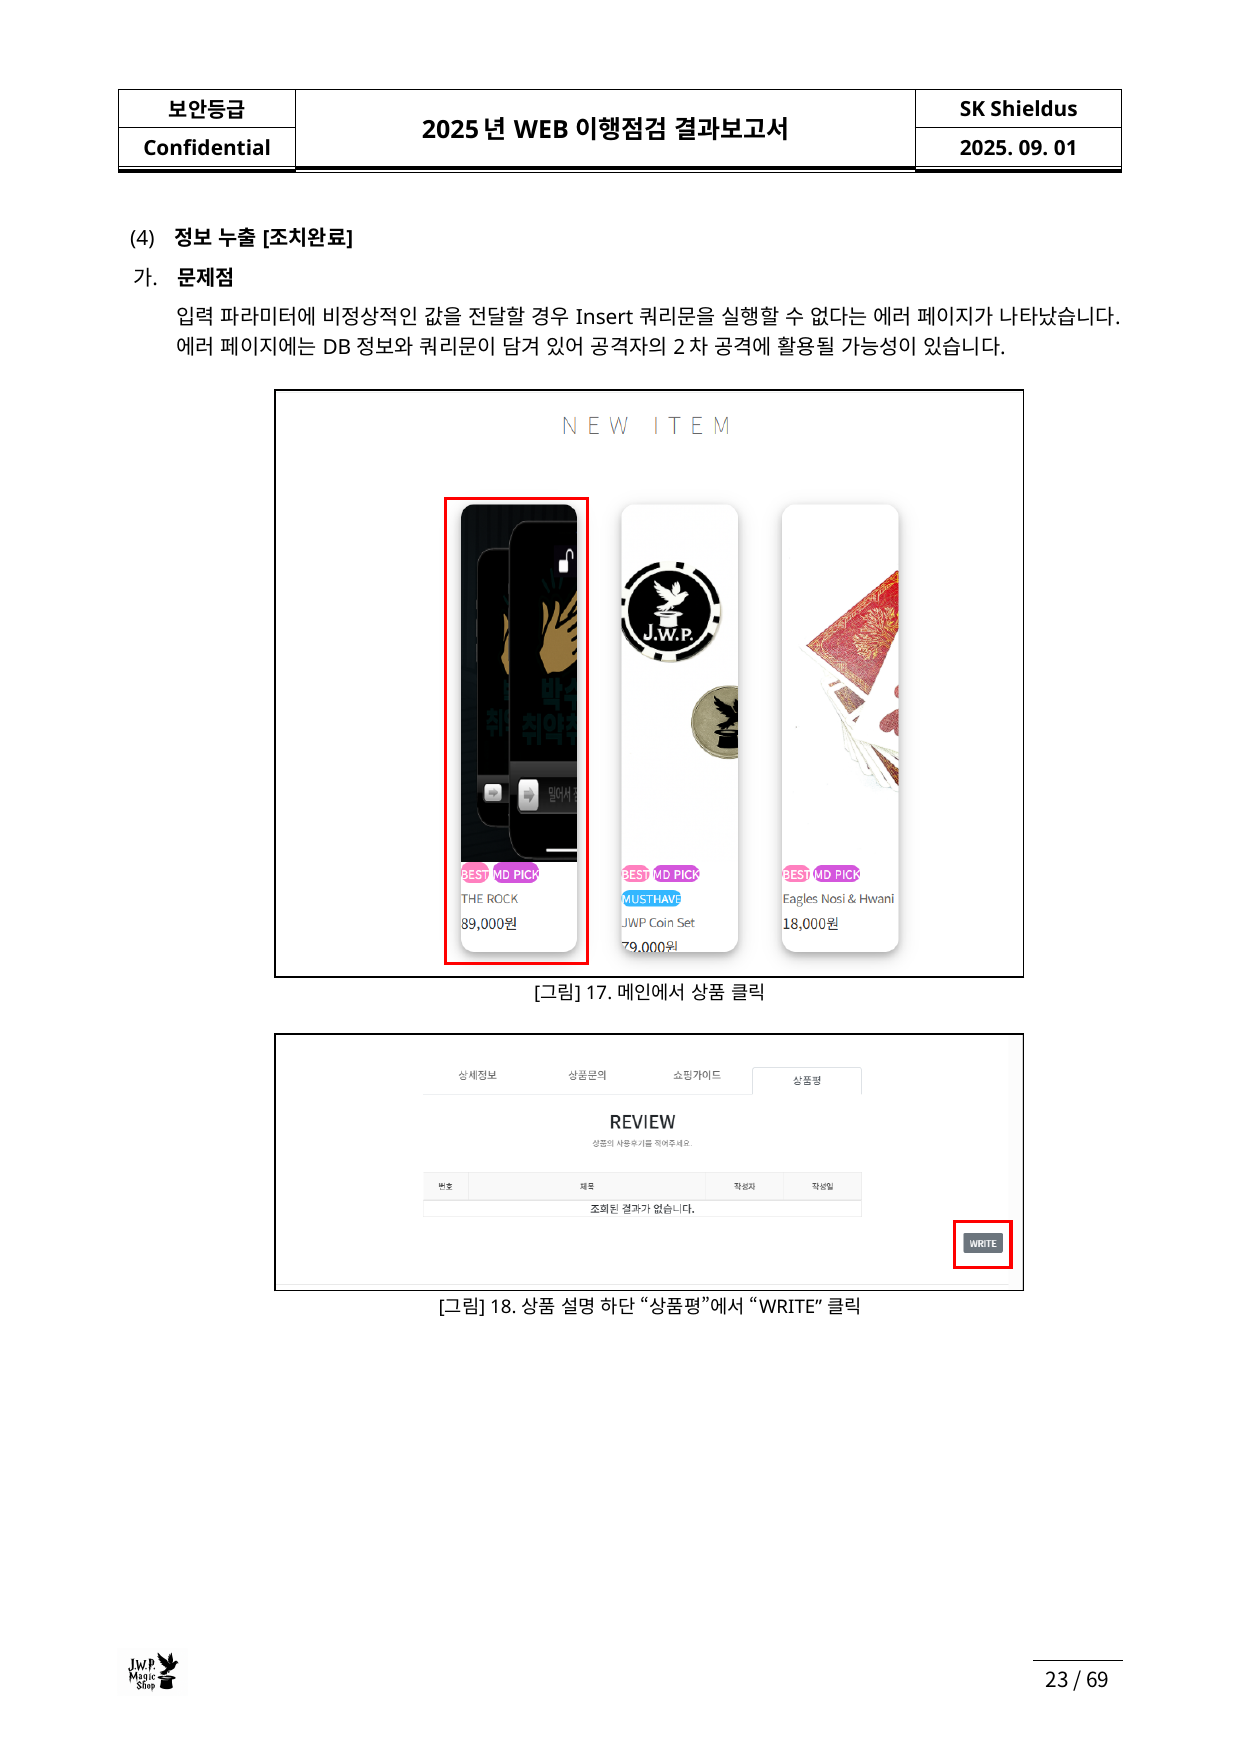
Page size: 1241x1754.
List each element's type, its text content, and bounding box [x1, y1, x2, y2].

picture [276, 391, 1023, 976]
picture [117, 1648, 188, 1696]
picture [276, 1035, 1023, 1290]
title 정보 누출 [조치완료] [130, 221, 1122, 252]
text 입력 파라미터에 비정상적인 값을 전달할 경우 Insert 쿼리문을 실행할 수 없다는 에러 페이지가 나타났습니다. 에러 페이지에는 DB 정보와 쿼리문이 담겨 있어 공격자의 2차 공격에 활용될 가능성이 있습니다. [176, 300, 1122, 389]
title 문제점 [133, 261, 1122, 291]
